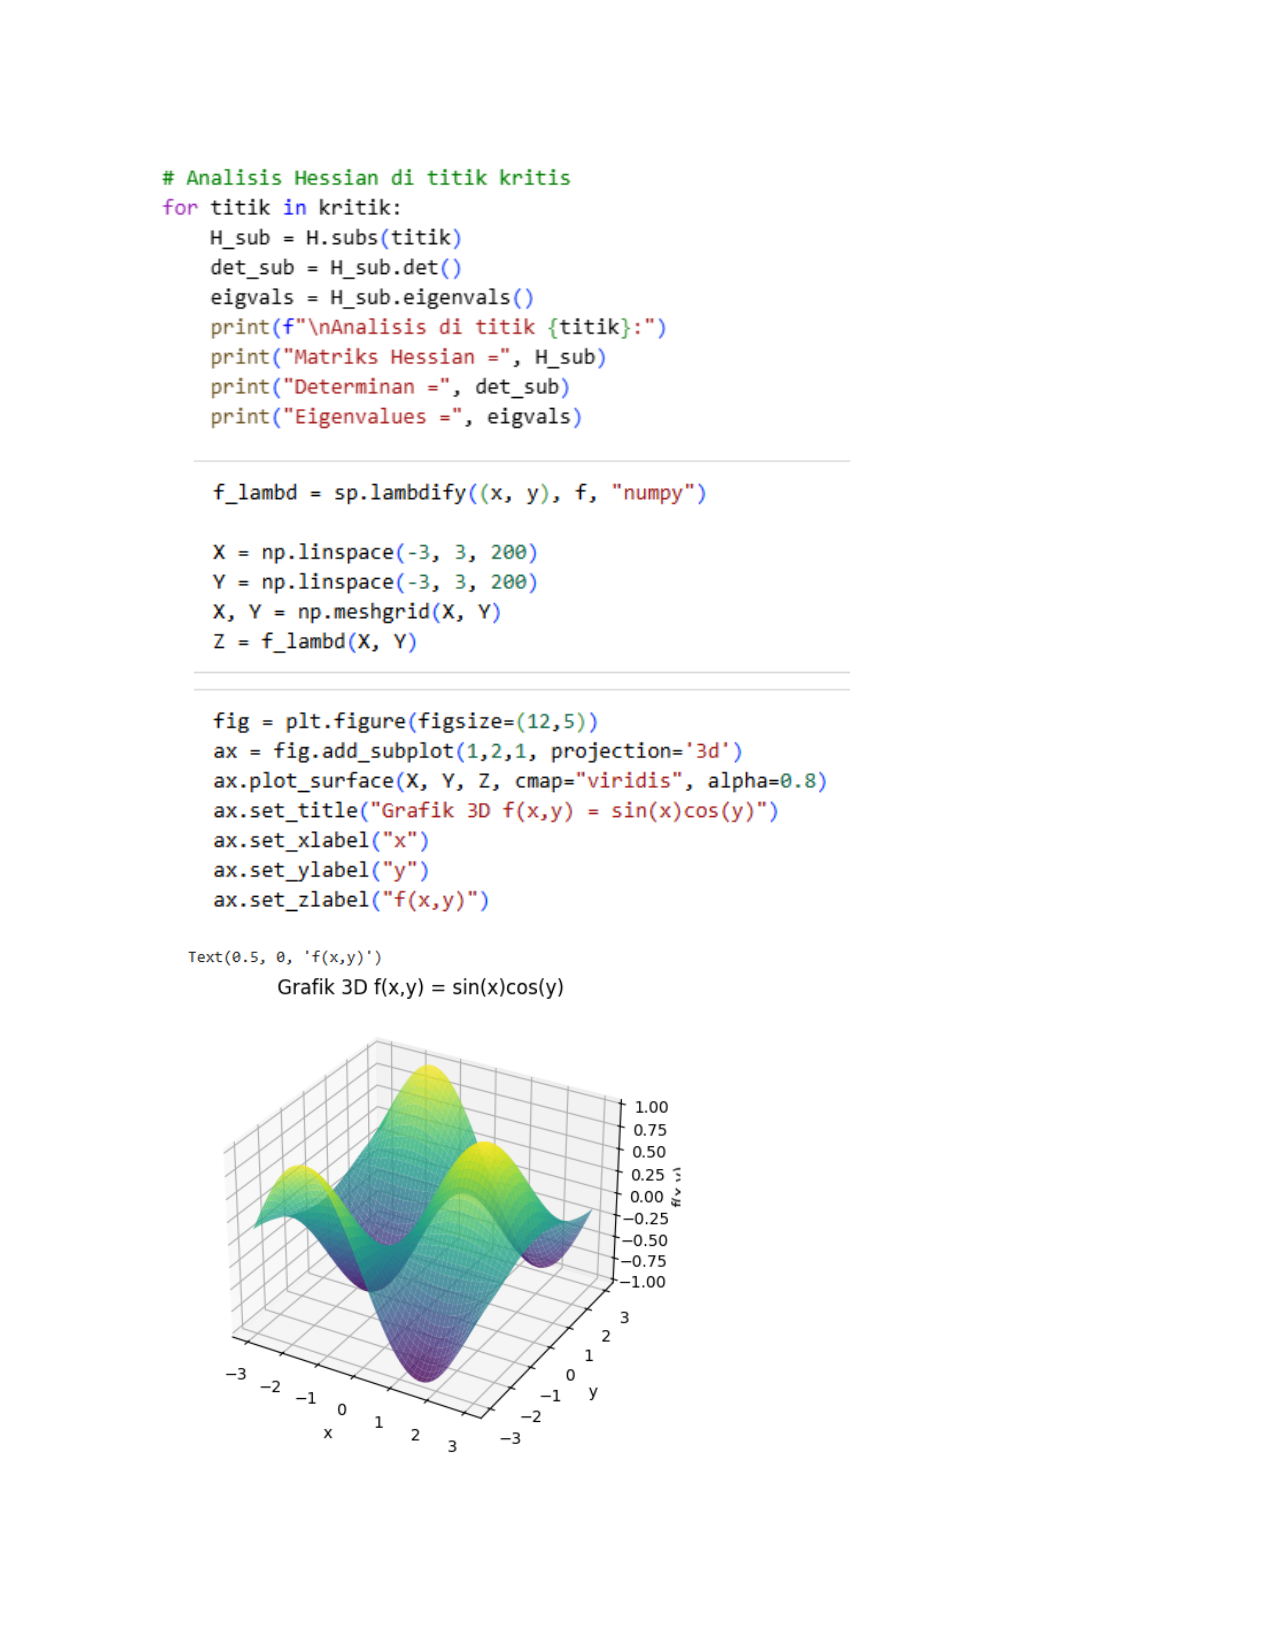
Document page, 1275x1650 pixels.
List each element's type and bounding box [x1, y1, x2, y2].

picture [193, 459, 851, 921]
picture [150, 150, 744, 441]
picture [181, 939, 746, 1467]
